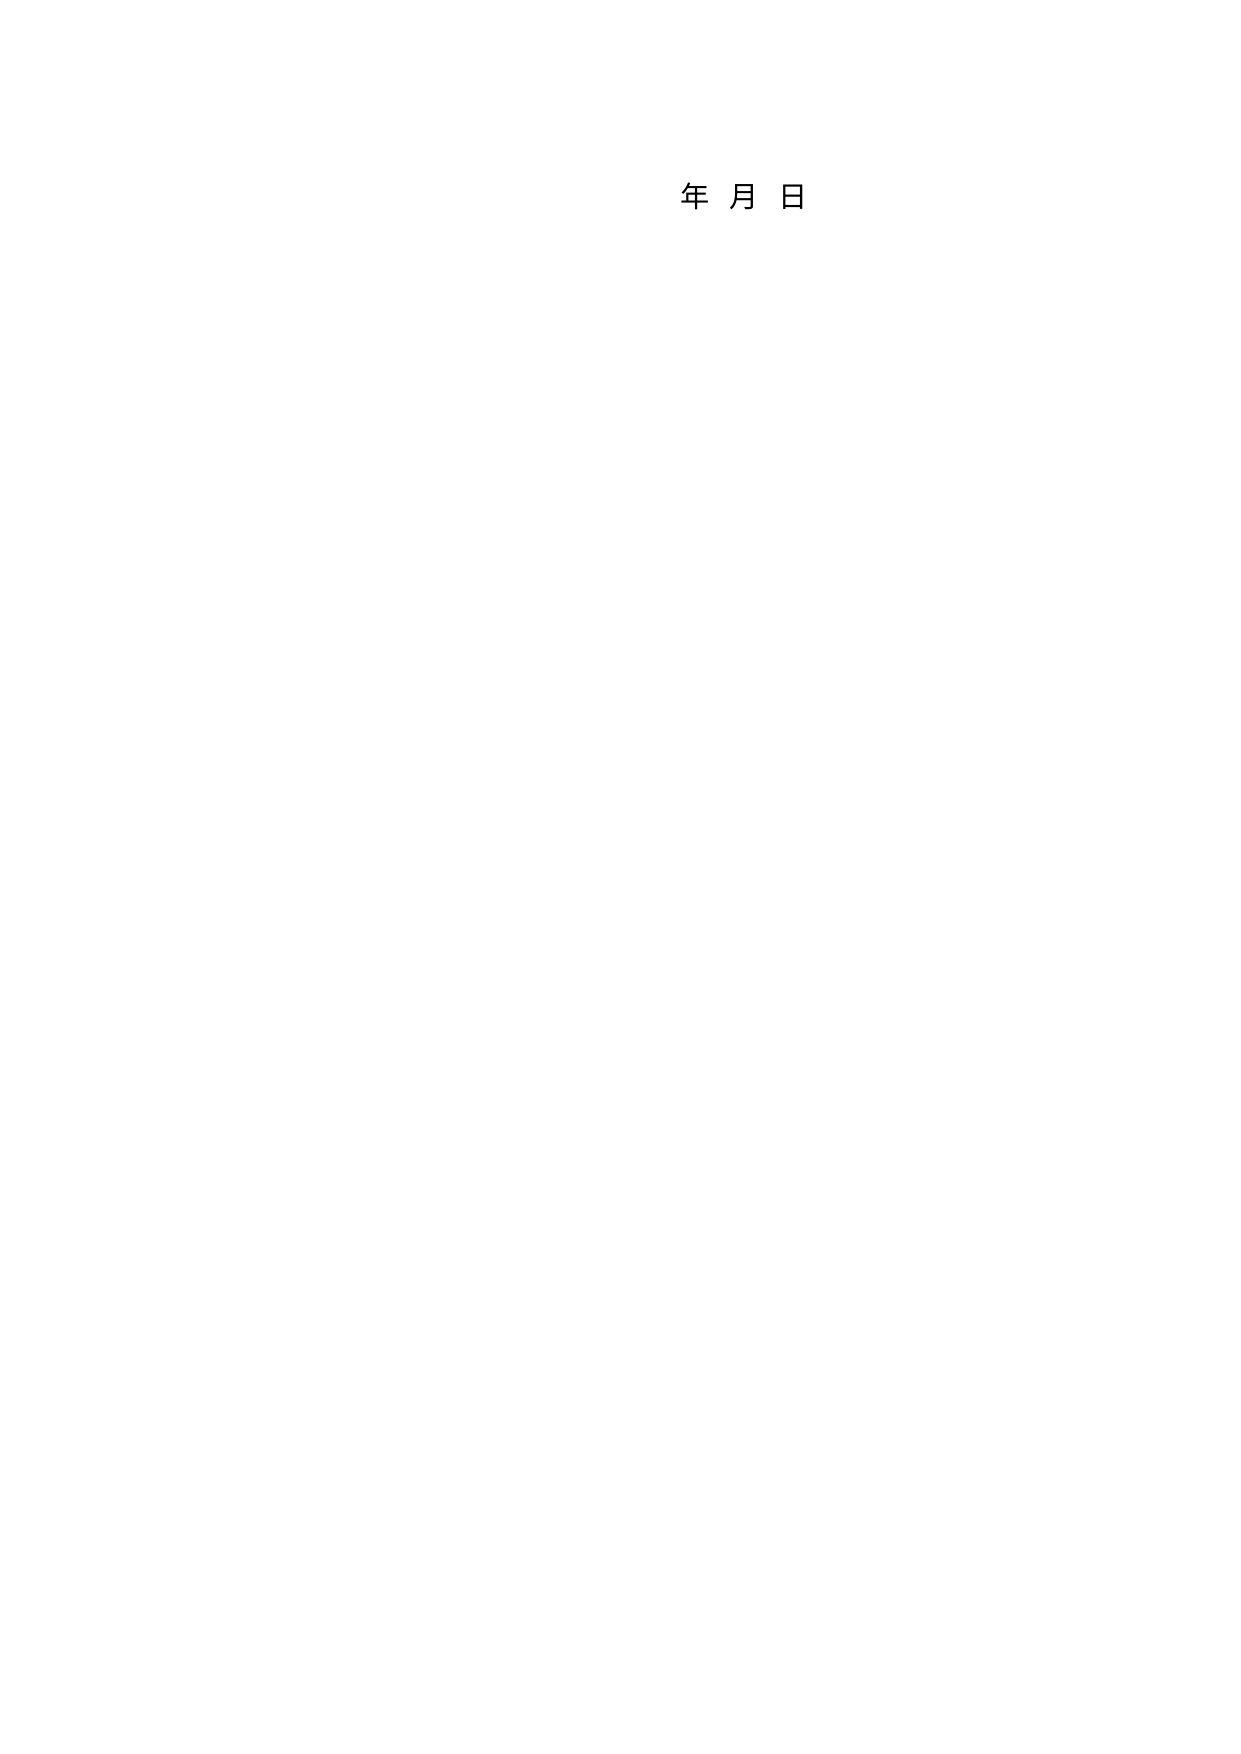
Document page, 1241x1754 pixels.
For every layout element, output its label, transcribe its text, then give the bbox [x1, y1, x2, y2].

text 年 月 日 [187, 162, 1053, 227]
